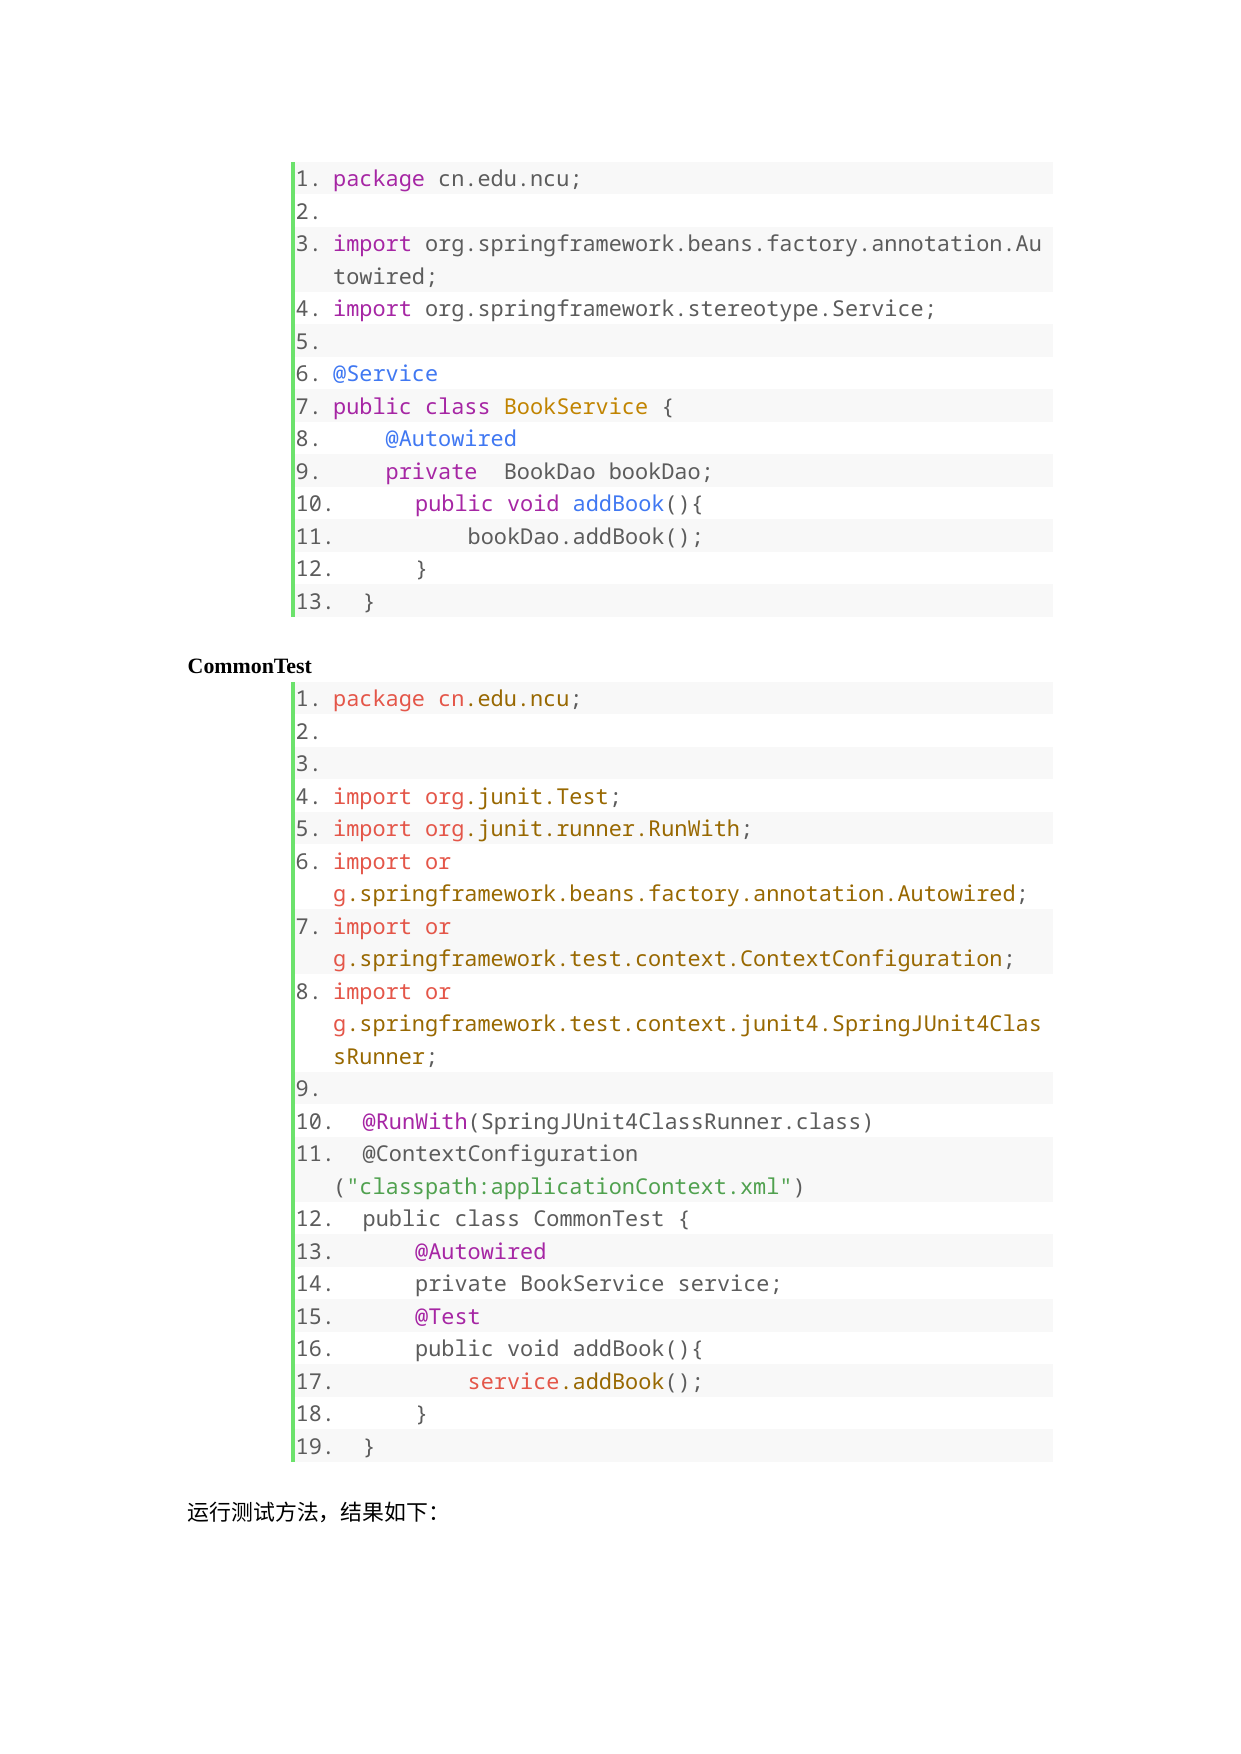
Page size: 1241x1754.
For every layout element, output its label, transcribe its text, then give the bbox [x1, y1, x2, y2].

list import org.junit.runner.RunWith; [295, 812, 1053, 844]
text CommonTest [187, 649, 1053, 682]
list @Test [295, 1299, 1053, 1332]
list @Service [295, 357, 1053, 389]
list public class BookService { [295, 389, 1053, 422]
list import org.springframework.stereotype.Service; [295, 292, 1053, 324]
list public void addBook(){ [295, 487, 1053, 519]
list import org.springframework.test.context.junit4.SpringJUnit4ClassRunner; [295, 974, 1053, 1072]
list package cn.edu.ncu; [295, 162, 1053, 194]
text 运行测试方法，结果如下： [187, 1494, 1053, 1527]
list @Autowired [295, 1234, 1053, 1267]
list import org.junit.Test; [295, 779, 1053, 812]
list import org.springframework.beans.factory.annotation.Autowired; [295, 227, 1053, 292]
list } [295, 1397, 1053, 1429]
list bookDao.addBook(); [295, 519, 1053, 552]
list service.addBook(); [295, 1364, 1053, 1397]
list package cn.edu.ncu; [295, 682, 1053, 714]
list public class CommonTest { [295, 1202, 1053, 1234]
list private BookService service; [295, 1267, 1053, 1299]
list public void addBook(){ [295, 1332, 1053, 1364]
list import org.springframework.test.context.ContextConfiguration; [295, 909, 1053, 974]
list } [295, 1429, 1053, 1462]
list @Autowired [295, 422, 1053, 454]
list @ContextConfiguration("classpath:applicationContext.xml") [295, 1137, 1053, 1202]
list import org.springframework.beans.factory.annotation.Autowired; [295, 844, 1053, 909]
list private BookDao bookDao; [295, 454, 1053, 487]
list } [295, 584, 1053, 617]
list @RunWith(SpringJUnit4ClassRunner.class) [295, 1104, 1053, 1137]
list } [295, 552, 1053, 584]
